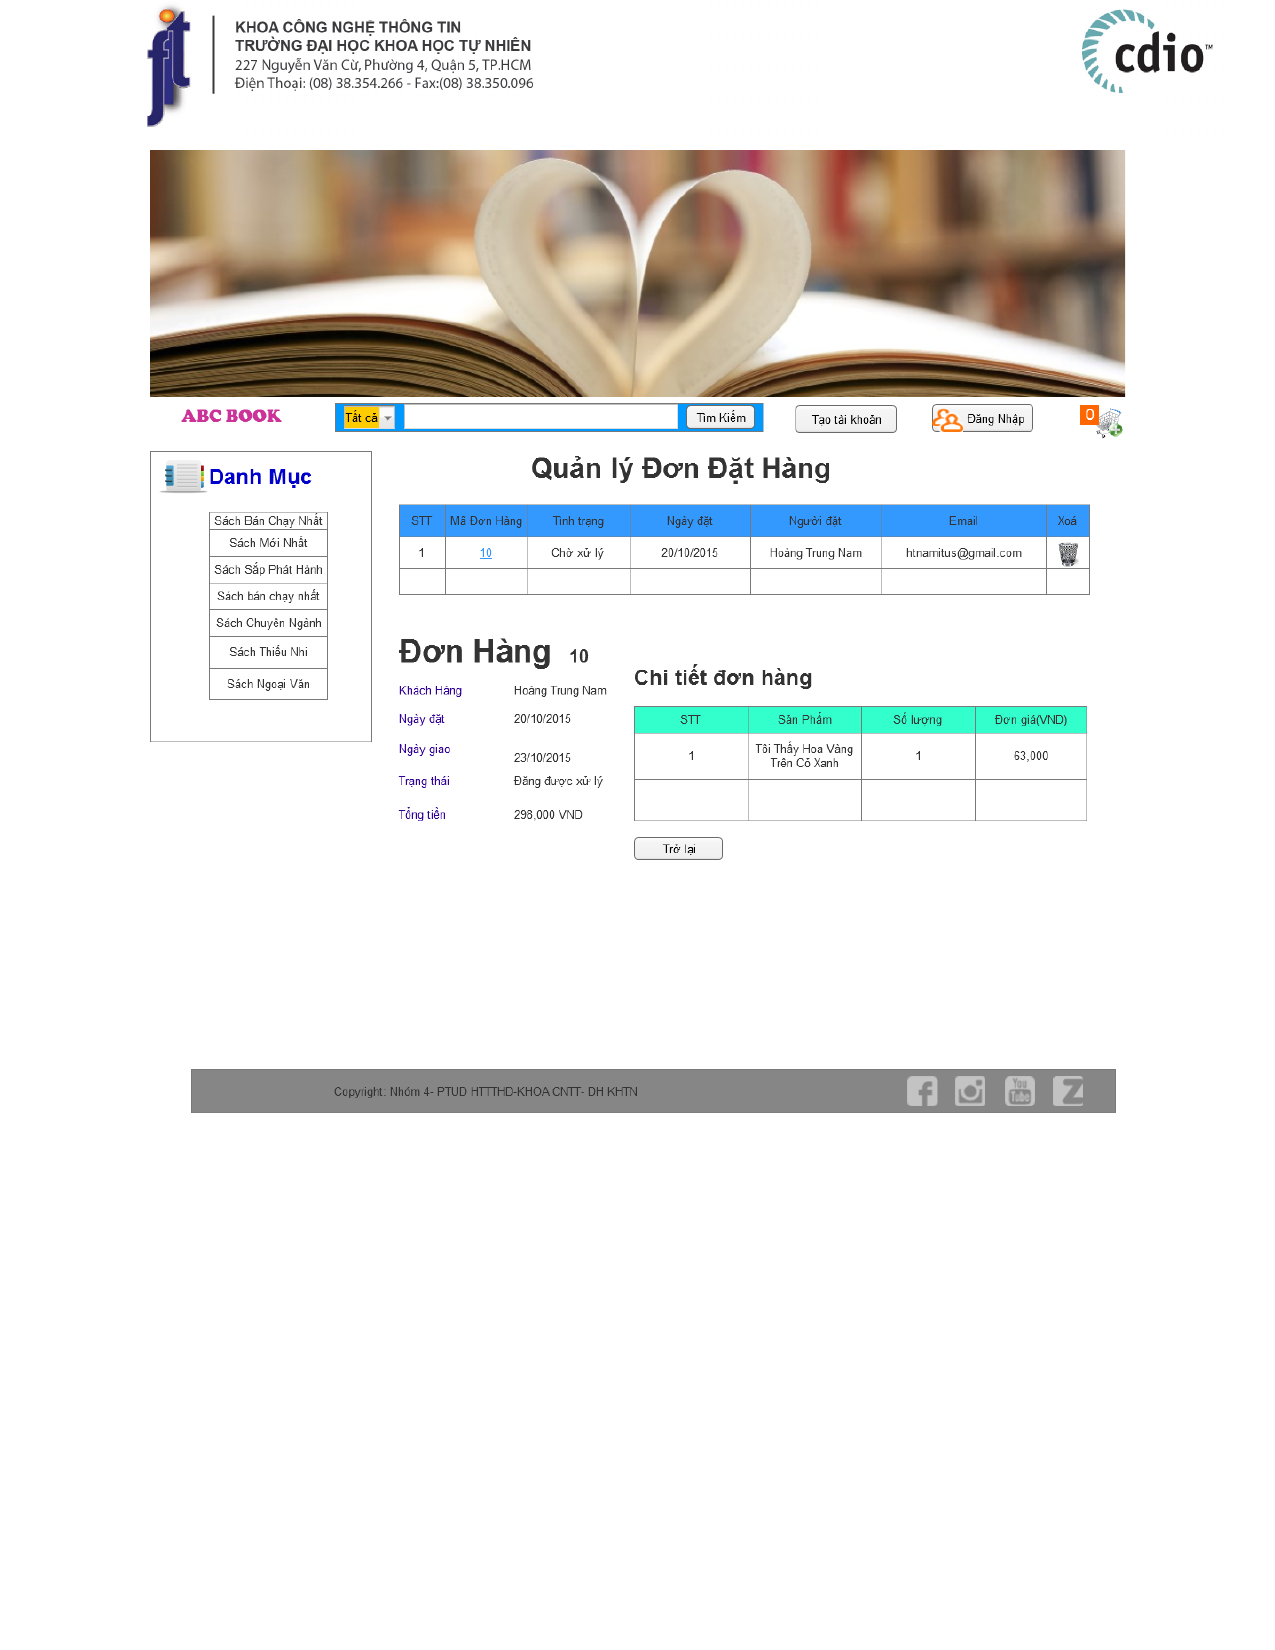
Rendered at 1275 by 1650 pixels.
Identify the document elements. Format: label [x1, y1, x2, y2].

picture [150, 150, 1125, 1113]
picture [125, 0, 1224, 149]
